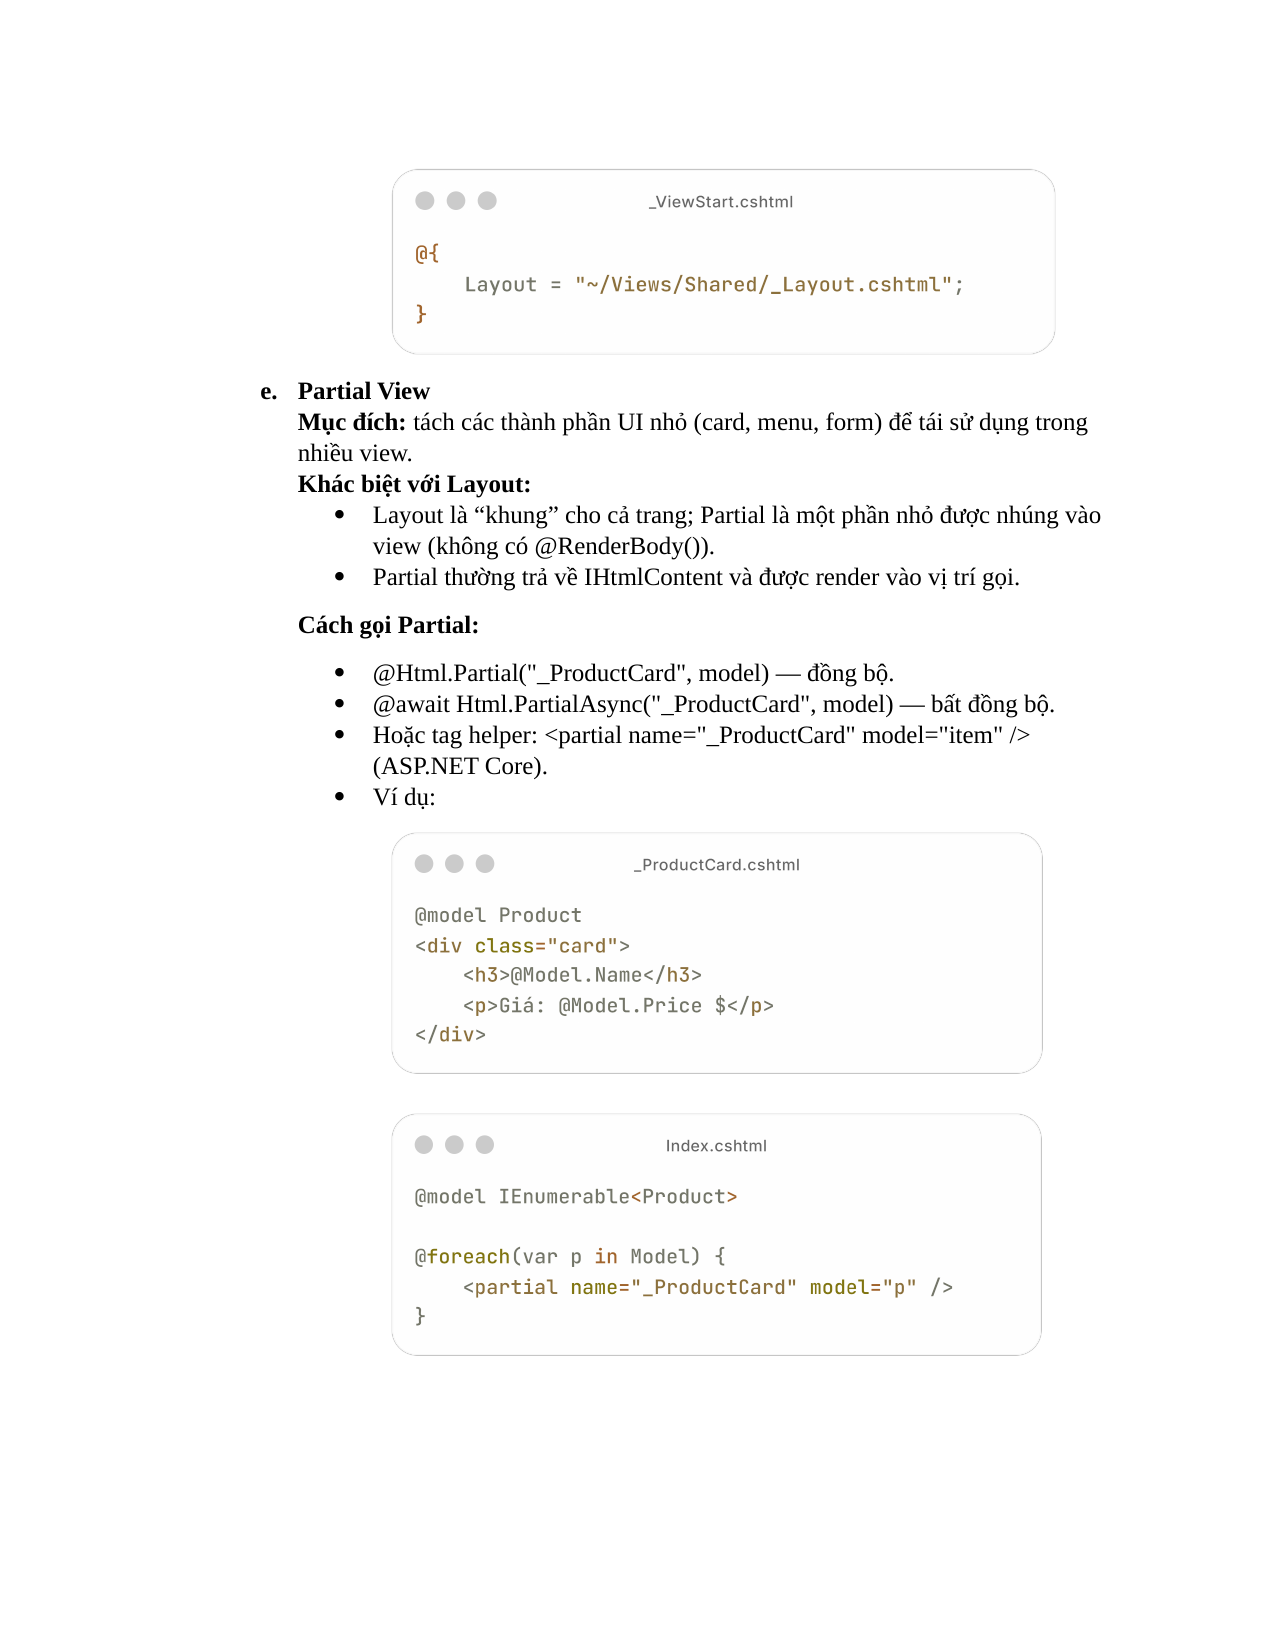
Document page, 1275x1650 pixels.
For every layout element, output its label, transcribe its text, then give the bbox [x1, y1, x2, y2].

picture [372, 150, 1075, 374]
list @Html.Partial("_ProductCard", model) — đồng bộ. [335, 658, 1125, 687]
list Hoặc tag helper: <partial name="_ProductCard" model="item" /> (ASP.NET Core). [335, 720, 1125, 780]
list Partial thường trả về IHtmlContent và được render vào vị trí gọi. [335, 562, 1125, 591]
list Ví dụ: [335, 782, 1125, 811]
list Layout là “khung” cho cả trang; Partial là một phần nhỏ được nhúng vào view (không có @RenderBody()). [335, 500, 1125, 560]
list Khác biệt với Layout: [298, 469, 1125, 498]
picture [372, 1095, 1061, 1375]
text Cách gọi Partial: [298, 610, 1125, 639]
list Mục đích: tách các thành phần UI nhỏ (card, menu, form) để tái sử dụng trong nhiều view. [298, 407, 1125, 467]
picture [372, 813, 1062, 1093]
list Partial View [260, 376, 1125, 405]
list @await Html.PartialAsync("_ProductCard", model) — bất đồng bộ. [335, 689, 1125, 718]
